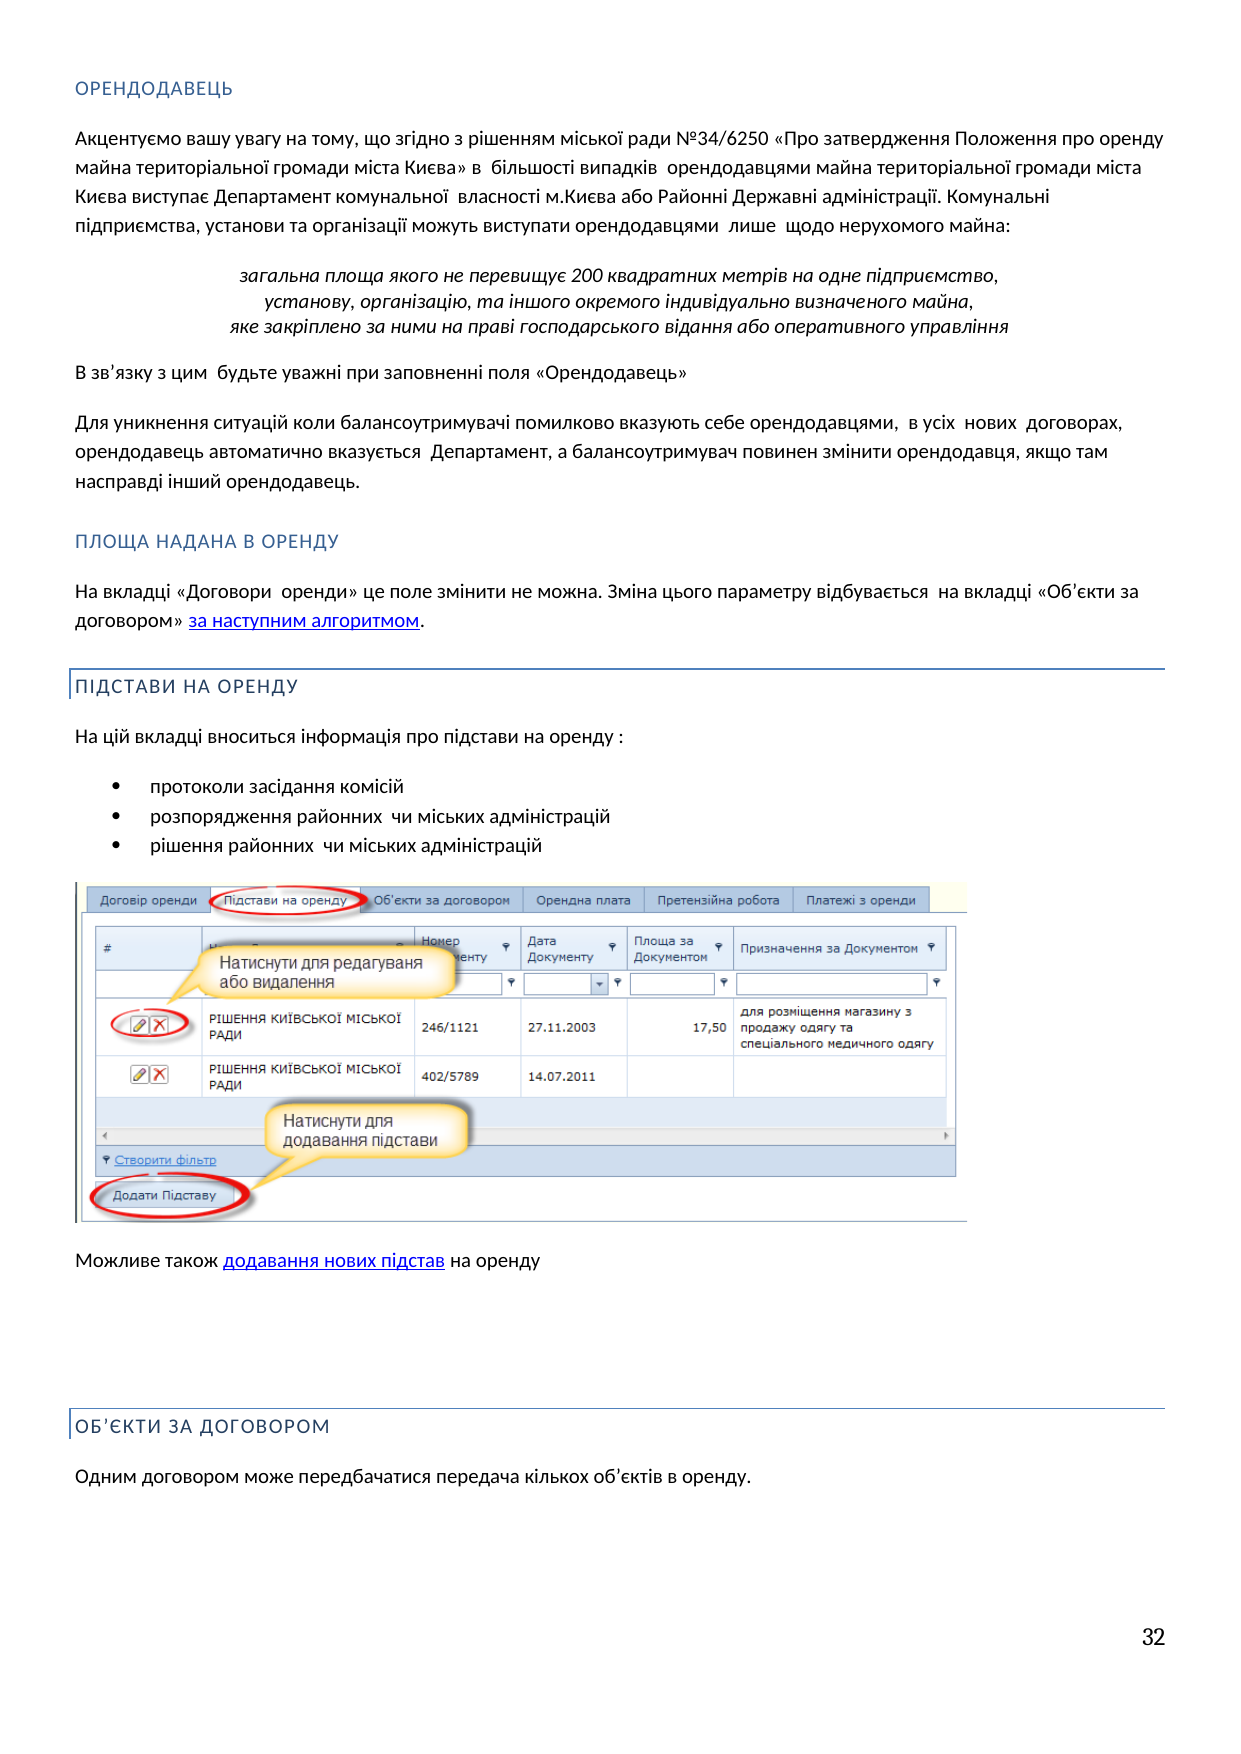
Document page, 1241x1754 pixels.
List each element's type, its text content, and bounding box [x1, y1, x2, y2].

subtitle Площа надана в оренду [75, 528, 1165, 554]
subtitle Орендодавець [75, 75, 1165, 100]
text На вкладці «Договори оренди» це поле змінити не можна. Зміна цього параметру відбувається на вкладці «Об’єкти за договором» за наступним алгоритмом. [75, 578, 1165, 633]
text яке закріплено за ними на праві господарського відання або оперативного управління [75, 313, 1165, 339]
list розпорядження районних чи міських адміністрацій [112, 803, 1165, 828]
text Для уникнення ситуацій коли балансоутримувачі помилково вказують себе орендодавцями, в усіх нових договорах, орендодавець автоматично вказується Департамент, а балансоутримувач повинен змінити орендодавця, якщо там насправді інший орендодавець. [75, 409, 1165, 493]
text Одним договором може передбачатися передача кількох об’єктів в оренду. [75, 1463, 1165, 1489]
text Акцентуємо вашу увагу на тому, що згідно з рішенням міської ради №34/6250 «Про затвердження Положення про оренду майна територіальної громади міста Києва» в більшості випадків орендодавцями майна територіальної громади міста Києва виступає Департамент комунальної власності м.Києва або Районні Державні адміністрації. Комунальні підприємства, установи та організації можуть виступати орендодавцями лише щодо нерухомого майна: [75, 125, 1165, 238]
list протоколи засідання комісій [112, 774, 1165, 799]
subtitle Підстави на оренду [71, 670, 1165, 699]
text загальна площа якого не перевищує 200 квадратних метрів на одне підприємство, [75, 262, 1165, 288]
picture [75, 882, 968, 1223]
list рішення районних чи міських адміністрацій [112, 832, 1165, 857]
text установу, організацію, та іншого окремого індивідуально визначеного майна, [75, 288, 1165, 313]
text На цій вкладці вноситься інформація про підстави на оренду : [75, 724, 1165, 749]
text В зв’язку з цим будьте уважні при заповненні поля «Орендодавець» [75, 359, 1165, 385]
subtitle Об’єкти за договором [71, 1409, 1165, 1439]
text Можливе також додавання нових підстав на оренду [75, 1247, 1165, 1273]
